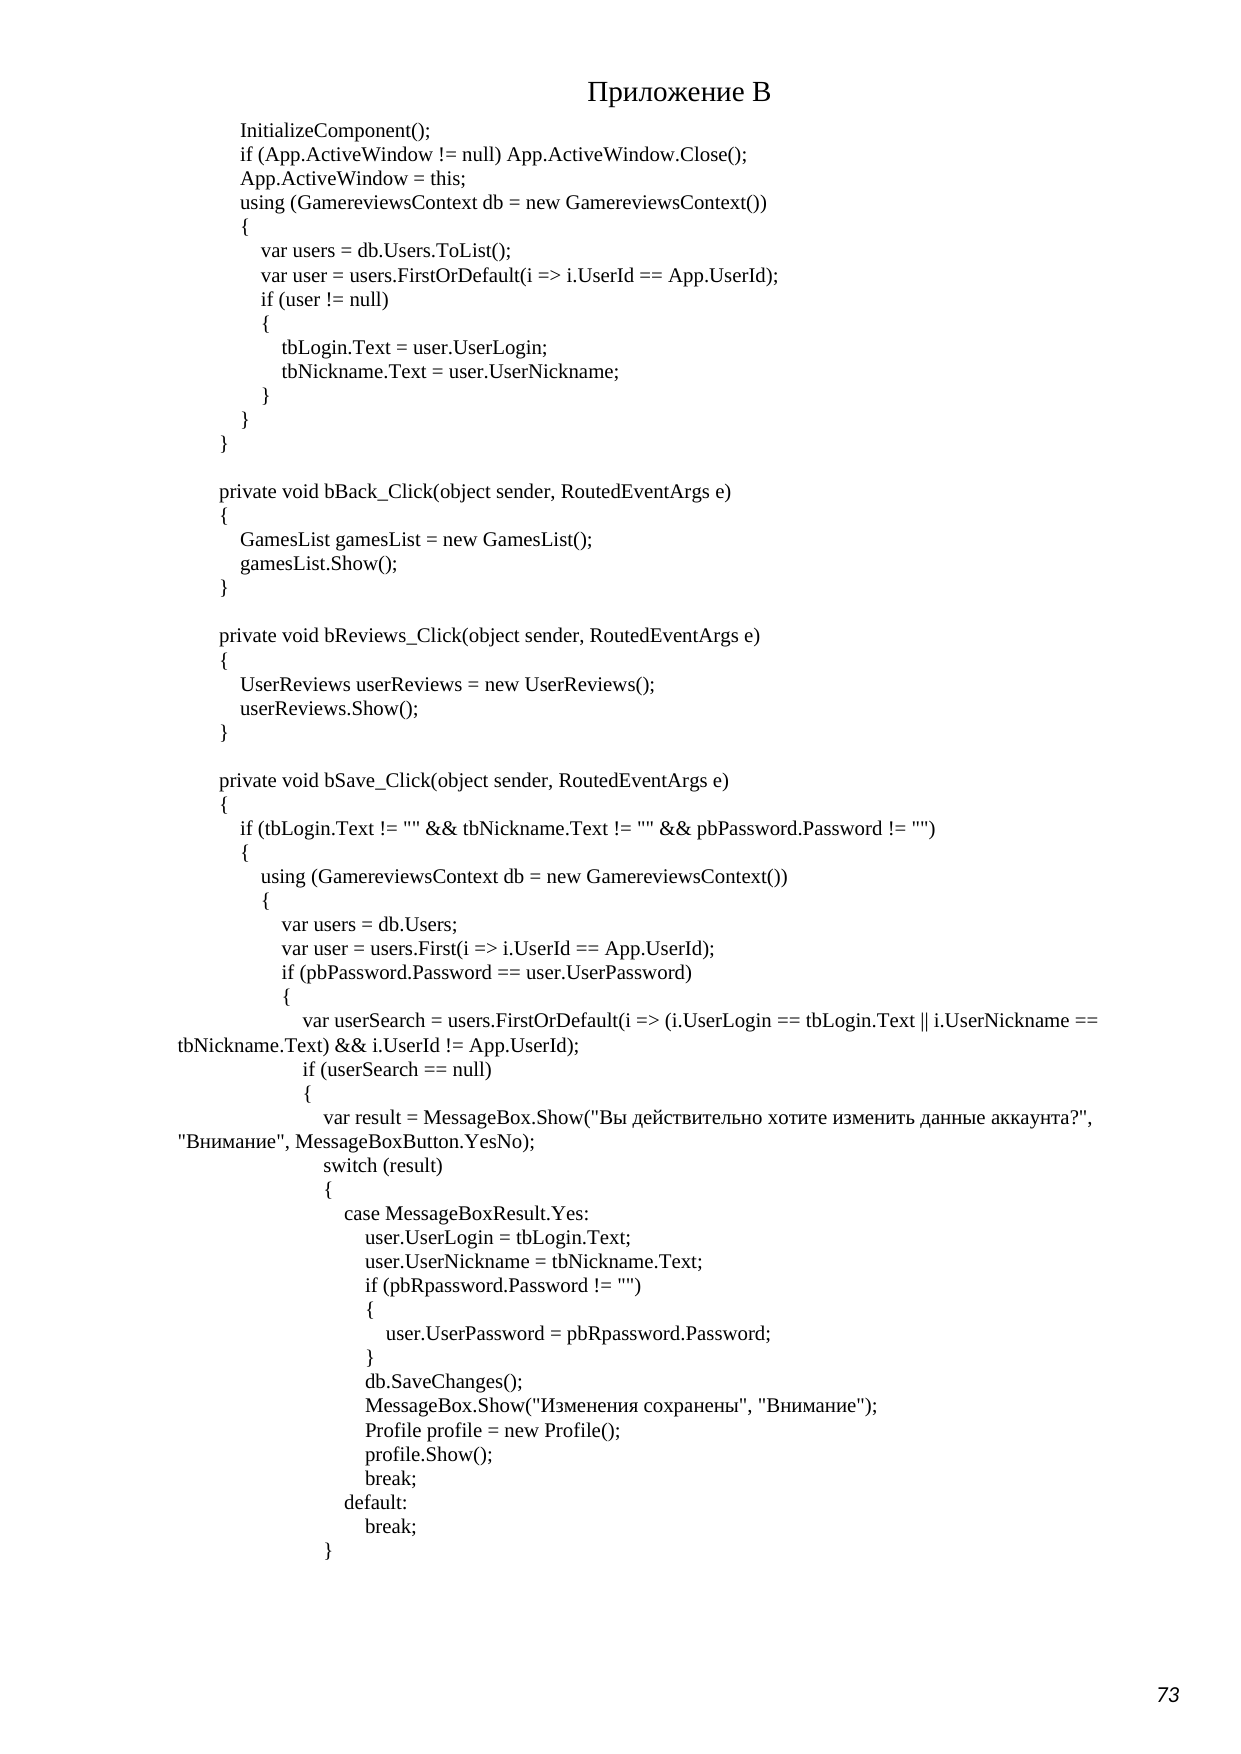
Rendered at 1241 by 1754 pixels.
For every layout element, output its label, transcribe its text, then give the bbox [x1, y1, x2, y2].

text if (user != null) [177, 287, 1181, 311]
text var users = db.Users; [177, 912, 1181, 936]
text { [177, 311, 1181, 335]
text } [177, 407, 1181, 431]
text { [177, 792, 1181, 816]
text var user = users.FirstOrDefault(i => i.UserId == App.UserId); [177, 262, 1181, 287]
text { [177, 840, 1181, 864]
text { [177, 647, 1181, 672]
text } [177, 575, 1181, 599]
text var result = MessageBox.Show("Вы действительно хотите изменить данные аккаунта?", "Внимание", MessageBoxButton.YesNo); [177, 1105, 1181, 1153]
text } [177, 1538, 1181, 1562]
text App.ActiveWindow = this; [177, 166, 1181, 190]
text InitializeComponent(); [177, 118, 1181, 142]
text if (userSearch == null) [177, 1057, 1181, 1081]
text { [177, 214, 1181, 238]
text if (pbRpassword.Password != "") [177, 1273, 1181, 1297]
text { [177, 888, 1181, 912]
text { [177, 984, 1181, 1008]
text GamesList gamesList = new GamesList(); [177, 527, 1181, 551]
text using (GamereviewsContext db = new GamereviewsContext()) [177, 864, 1181, 888]
text private void bSave_Click(object sender, RoutedEventArgs e) [177, 768, 1181, 792]
text user.UserLogin = tbLogin.Text; [177, 1225, 1181, 1249]
text Profile profile = new Profile(); [177, 1417, 1181, 1442]
text { [177, 1177, 1181, 1201]
text { [177, 503, 1181, 527]
text case MessageBoxResult.Yes: [177, 1201, 1181, 1225]
text user.UserNickname = tbNickname.Text; [177, 1249, 1181, 1273]
text private void bBack_Click(object sender, RoutedEventArgs e) [177, 479, 1181, 503]
text break; [177, 1466, 1181, 1490]
text profile.Show(); [177, 1442, 1181, 1466]
text MessageBox.Show("Изменения сохранены", "Внимание"); [177, 1393, 1181, 1417]
text { [177, 1081, 1181, 1105]
text using (GamereviewsContext db = new GamereviewsContext()) [177, 190, 1181, 214]
text gamesList.Show(); [177, 551, 1181, 575]
text } [177, 431, 1181, 455]
text var users = db.Users.ToList(); [177, 238, 1181, 262]
text var user = users.First(i => i.UserId == App.UserId); [177, 936, 1181, 960]
text } [177, 1345, 1181, 1369]
text if (tbLogin.Text != "" && tbNickname.Text != "" && pbPassword.Password != "") [177, 816, 1181, 840]
text break; [177, 1514, 1181, 1538]
text { [177, 1297, 1181, 1321]
text } [177, 720, 1181, 744]
text db.SaveChanges(); [177, 1369, 1181, 1393]
text private void bReviews_Click(object sender, RoutedEventArgs e) [177, 623, 1181, 647]
text user.UserPassword = pbRpassword.Password; [177, 1321, 1181, 1345]
text if (pbPassword.Password == user.UserPassword) [177, 960, 1181, 984]
text var userSearch = users.FirstOrDefault(i => (i.UserLogin == tbLogin.Text || i.UserNickname == tbNickname.Text) && i.UserId != App.UserId); [177, 1008, 1181, 1057]
text tbLogin.Text = user.UserLogin; [177, 335, 1181, 359]
text UserReviews userReviews = new UserReviews(); [177, 672, 1181, 696]
text userReviews.Show(); [177, 696, 1181, 720]
text switch (result) [177, 1153, 1181, 1177]
text tbNickname.Text = user.UserNickname; [177, 359, 1181, 383]
text default: [177, 1490, 1181, 1514]
text } [177, 383, 1181, 407]
text if (App.ActiveWindow != null) App.ActiveWindow.Close(); [177, 142, 1181, 166]
